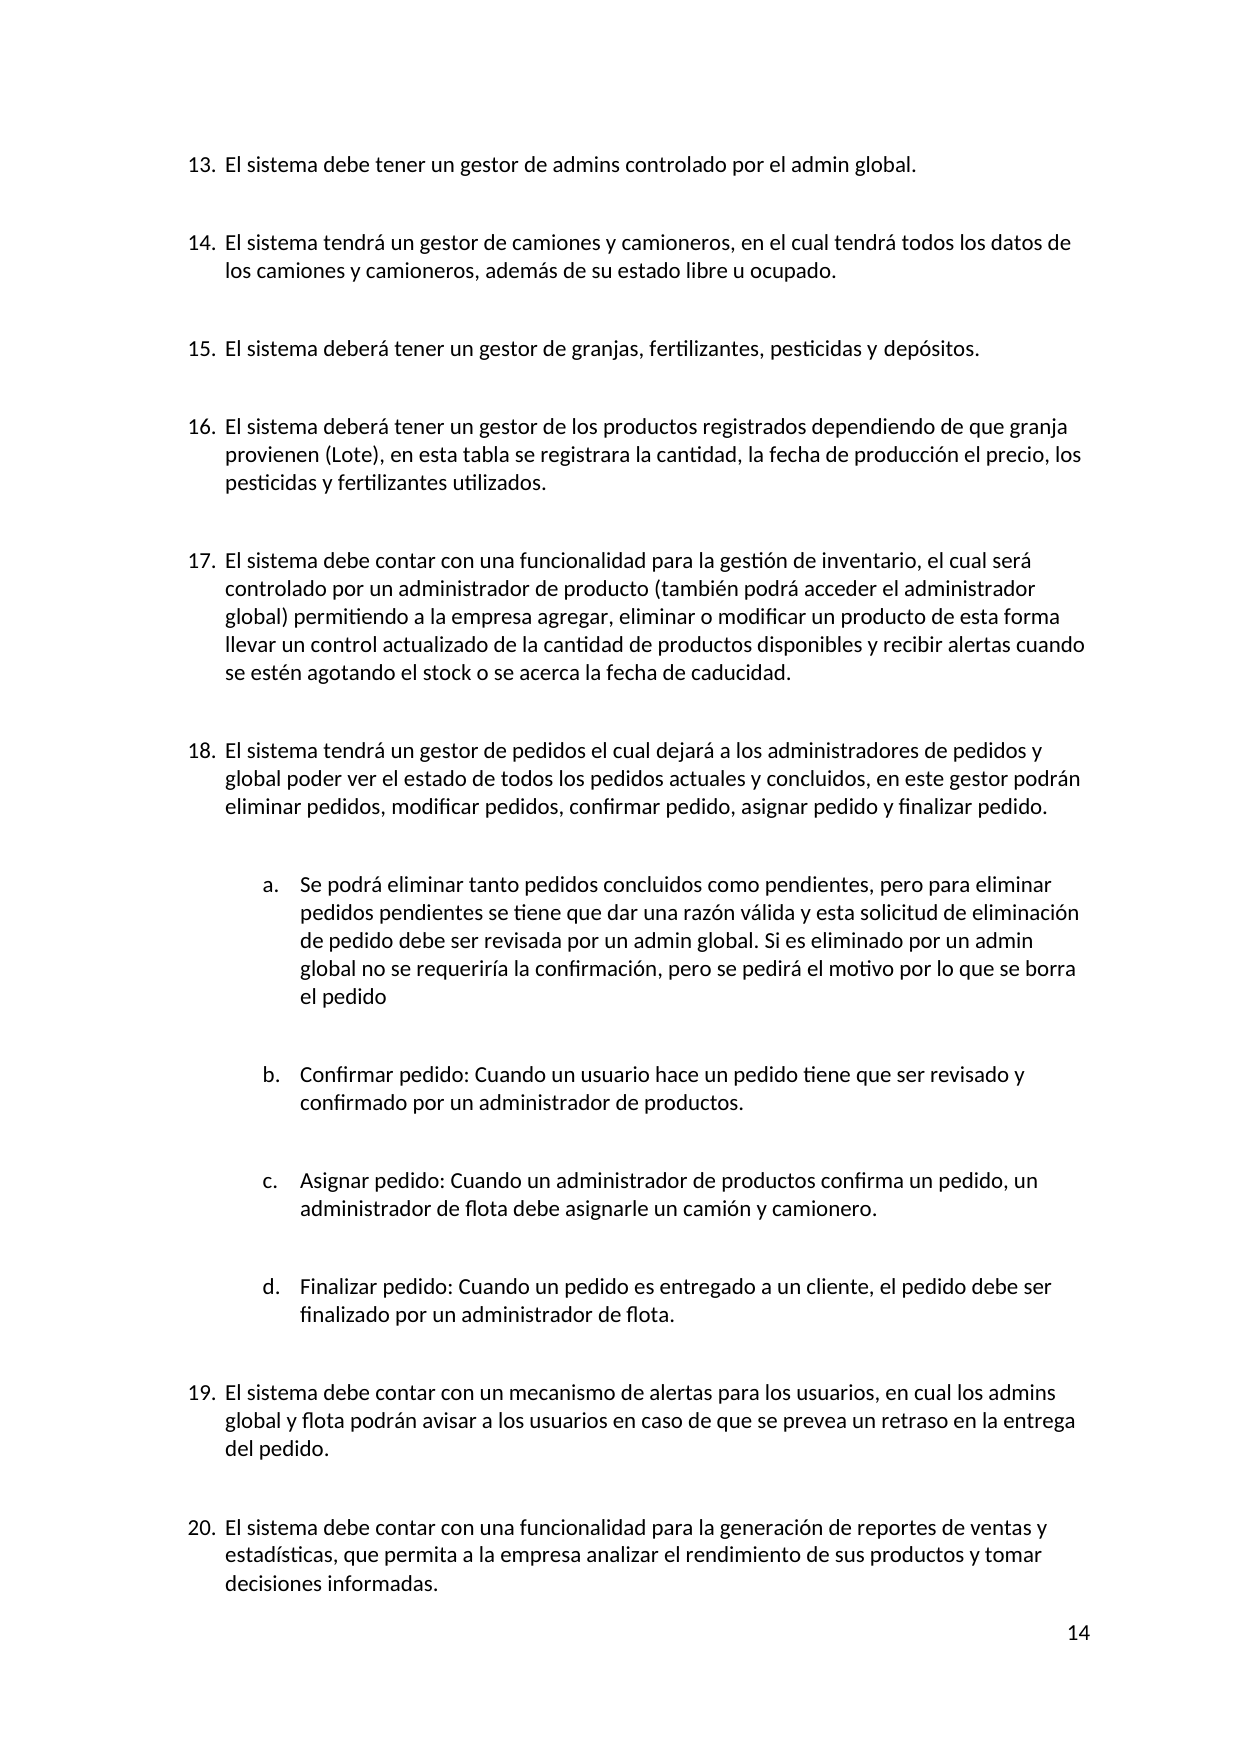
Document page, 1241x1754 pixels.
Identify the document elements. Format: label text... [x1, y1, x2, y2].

list El sistema tendrá un gestor de pedidos el cual dejará a los administradores de pedidos y global poder ver el estado de todos los pedidos actuales y concluidos, en este gestor podrán eliminar pedidos, modificar pedidos, confirmar pedido, asignar pedido y finalizar pedido. [187, 736, 1090, 820]
list El sistema debe contar con una funcionalidad para la generación de reportes de ventas y estadísticas, que permita a la empresa analizar el rendimiento de sus productos y tomar decisiones informadas. [187, 1513, 1090, 1597]
list El sistema debe tener un gestor de admins controlado por el admin global. [187, 150, 1090, 178]
list El sistema debe contar con una funcionalidad para la gestión de inventario, el cual será controlado por un administrador de producto (también podrá acceder el administrador global) permitiendo a la empresa agregar, eliminar o modificar un producto de esta forma llevar un control actualizado de la cantidad de productos disponibles y recibir alertas cuando se estén agotando el stock o se acerca la fecha de caducidad. [187, 546, 1090, 686]
list Asignar pedido: Cuando un administrador de productos confirma un pedido, un administrador de flota debe asignarle un camión y camionero. [262, 1166, 1090, 1222]
list El sistema deberá tener un gestor de los productos registrados dependiendo de que granja provienen (Lote), en esta tabla se registrara la cantidad, la fecha de producción el precio, los pesticidas y fertilizantes utilizados. [187, 412, 1090, 496]
list El sistema tendrá un gestor de camiones y camioneros, en el cual tendrá todos los datos de los camiones y camioneros, además de su estado libre u ocupado. [187, 228, 1090, 284]
list Confirmar pedido: Cuando un usuario hace un pedido tiene que ser revisado y confirmado por un administrador de productos. [262, 1060, 1090, 1116]
list Se podrá eliminar tanto pedidos concluidos como pendientes, pero para eliminar pedidos pendientes se tiene que dar una razón válida y esta solicitud de eliminación de pedido debe ser revisada por un admin global. Si es eliminado por un admin global no se requeriría la confirmación, pero se pedirá el motivo por lo que se borra el pedido [262, 870, 1090, 1010]
list El sistema debe contar con un mecanismo de alertas para los usuarios, en cual los admins global y flota podrán avisar a los usuarios en caso de que se prevea un retraso en la entrega del pedido. [187, 1378, 1090, 1463]
list El sistema deberá tener un gestor de granjas, fertilizantes, pesticidas y depósitos. [187, 334, 1090, 362]
list Finalizar pedido: Cuando un pedido es entregado a un cliente, el pedido debe ser finalizado por un administrador de flota. [262, 1272, 1090, 1328]
